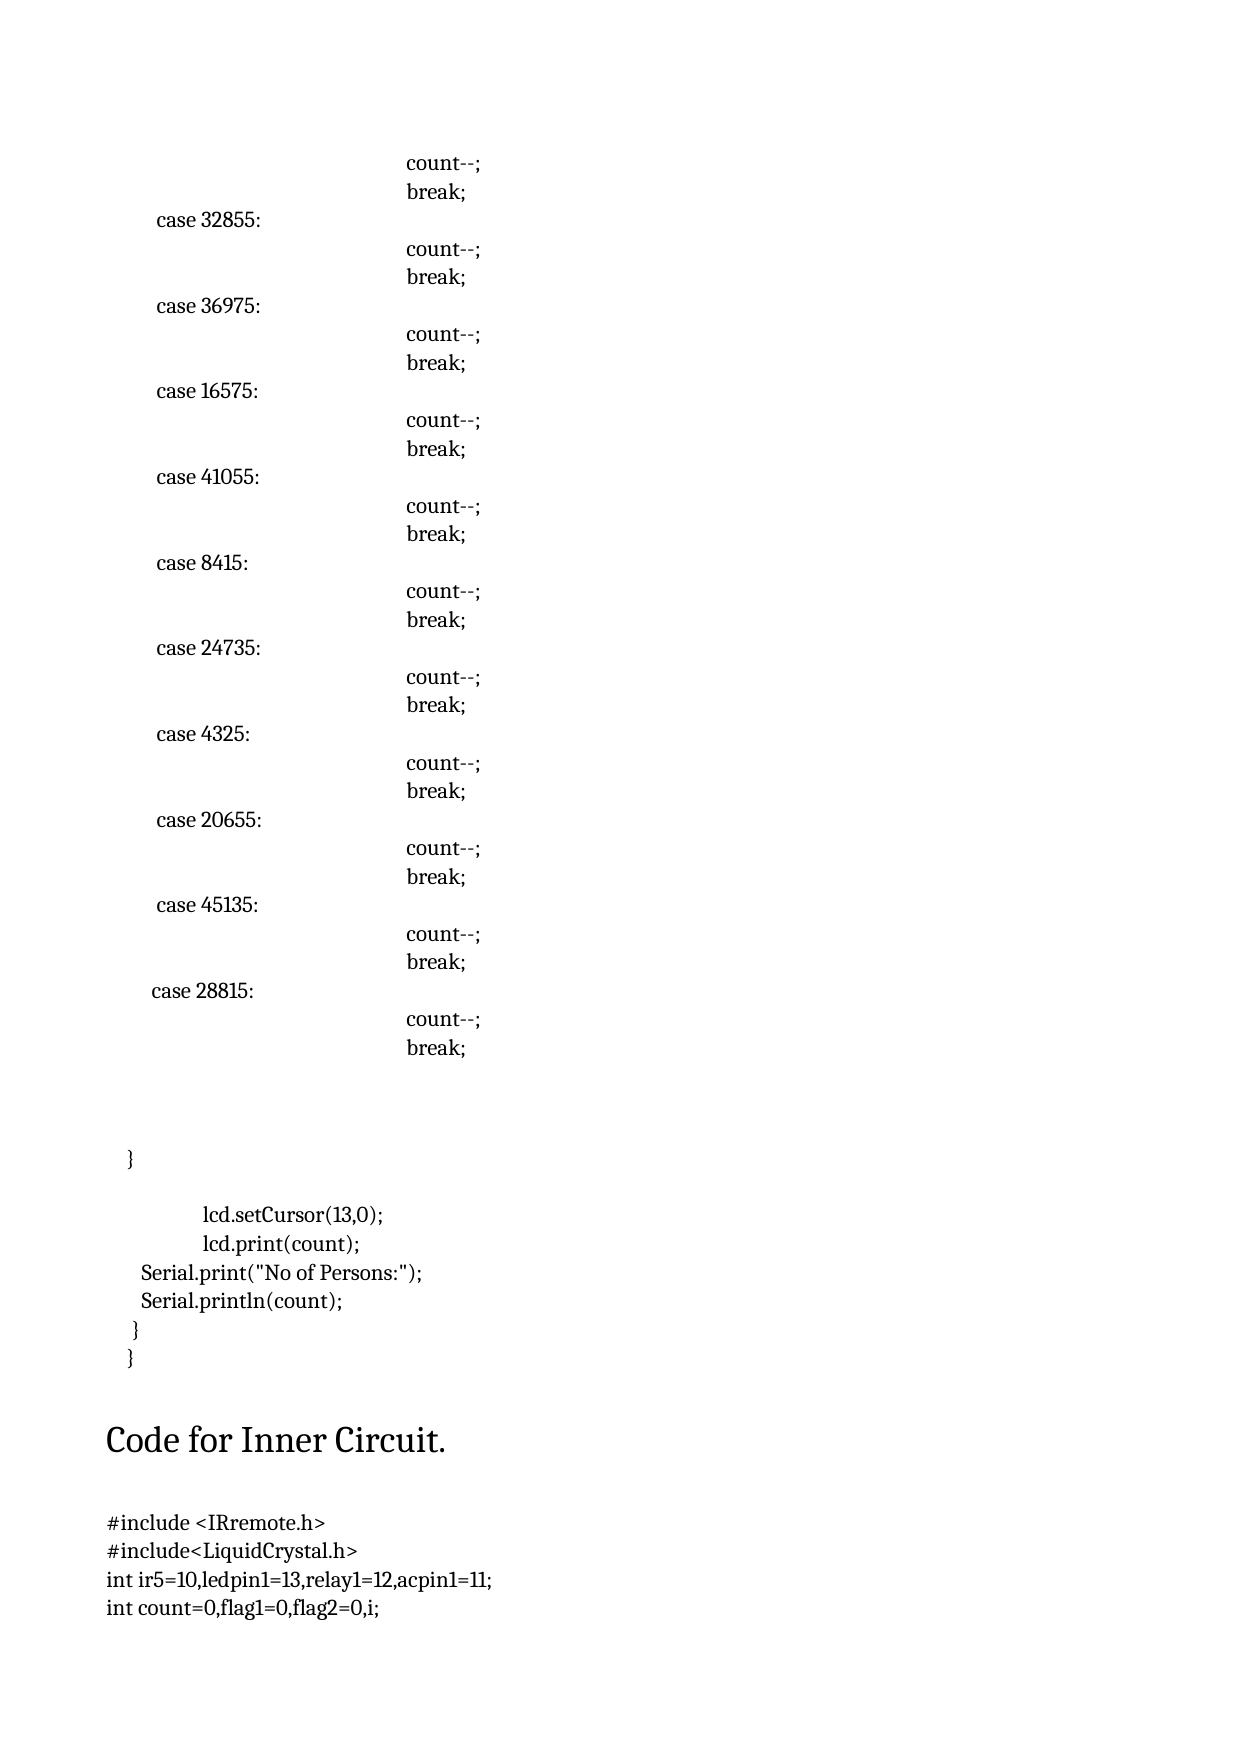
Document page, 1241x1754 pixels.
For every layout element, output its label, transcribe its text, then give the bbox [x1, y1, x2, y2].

text case 36975: [106, 293, 1176, 319]
text } [106, 1146, 1176, 1172]
text break; [106, 350, 1176, 376]
text } [106, 1345, 1176, 1371]
text count--; [106, 578, 1176, 604]
text case 16575: [106, 378, 1176, 405]
text count--; [106, 407, 1176, 433]
text break; [106, 435, 1176, 462]
text count--; [106, 150, 1176, 176]
text #include <IRremote.h> [106, 1509, 1176, 1536]
text case 8415: [106, 549, 1176, 576]
text case 20655: [106, 806, 1176, 833]
text case 24735: [106, 635, 1176, 662]
text lcd.print(count); [106, 1231, 1176, 1257]
text count--; [106, 236, 1176, 262]
text case 28815: [106, 978, 1176, 1004]
text Code for Inner Circuit. [106, 1419, 1176, 1462]
text Serial.print("No of Persons:"); [106, 1259, 1176, 1286]
text break; [106, 692, 1176, 719]
text count--; [106, 492, 1176, 519]
text case 32855: [106, 207, 1176, 233]
text break; [106, 778, 1176, 804]
text count--; [106, 664, 1176, 690]
text } [106, 1316, 1176, 1343]
text Serial.println(count); [106, 1288, 1176, 1314]
text #include<LiquidCrystal.h> [106, 1538, 1176, 1564]
text count--; [106, 835, 1176, 861]
text int count=0,flag1=0,flag2=0,i; [106, 1595, 1176, 1621]
text break; [106, 607, 1176, 633]
text break; [106, 178, 1176, 205]
text count--; [106, 321, 1176, 348]
text case 4325: [106, 721, 1176, 747]
text int ir5=10,ledpin1=13,relay1=12,acpin1=11; [106, 1567, 1176, 1593]
text break; [106, 863, 1176, 890]
text break; [106, 521, 1176, 547]
text count--; [106, 1006, 1176, 1033]
text count--; [106, 749, 1176, 776]
text break; [106, 1035, 1176, 1061]
text break; [106, 949, 1176, 976]
text case 45135: [106, 892, 1176, 918]
text case 41055: [106, 464, 1176, 490]
text count--; [106, 921, 1176, 947]
text break; [106, 264, 1176, 291]
text lcd.setCursor(13,0); [106, 1202, 1176, 1229]
